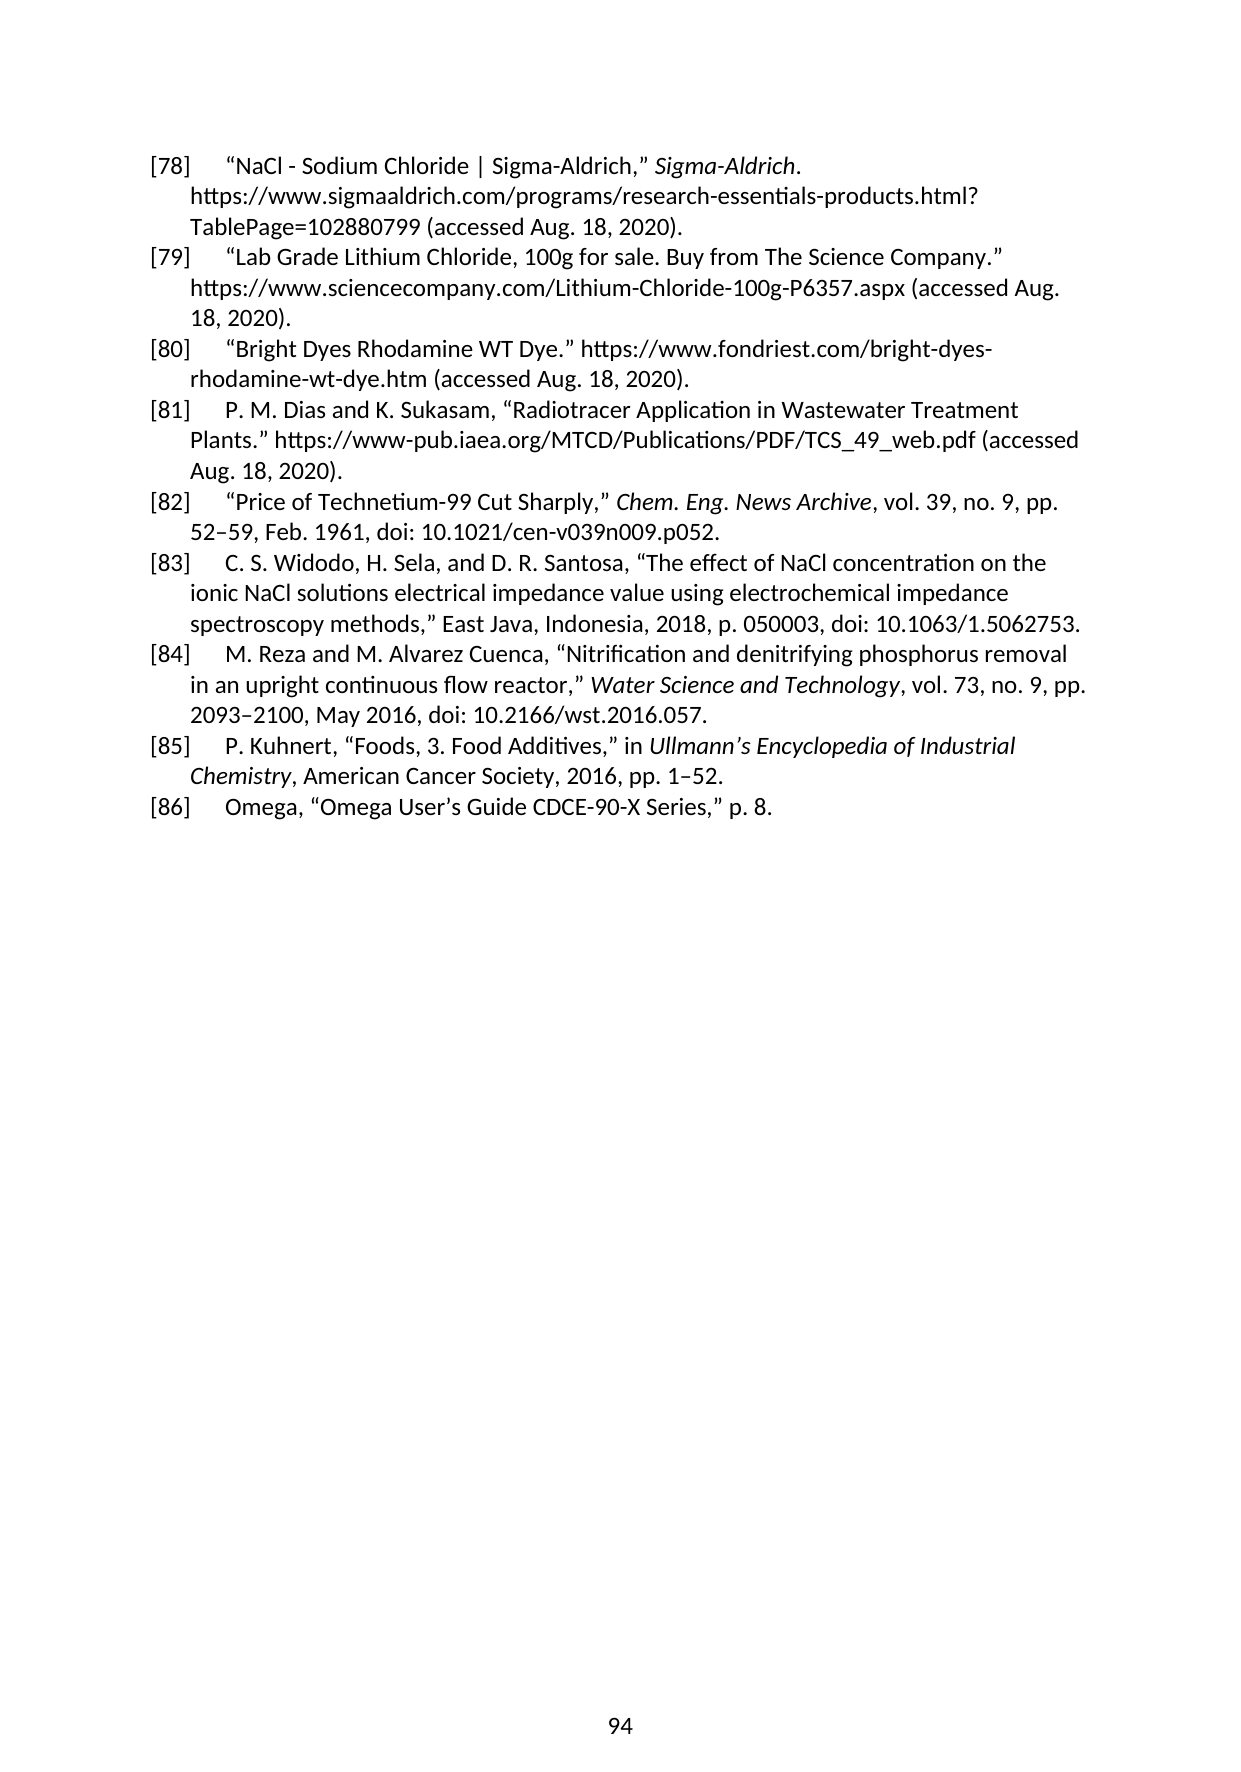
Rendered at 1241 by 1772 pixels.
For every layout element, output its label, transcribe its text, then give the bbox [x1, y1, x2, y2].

text [79] “Lab Grade Lithium Chloride, 100g for sale. Buy from The Science Company.” https://www.sciencecompany.com/Lithium-Chloride-100g-P6357.aspx (accessed Aug. 18, 2020). [150, 242, 1090, 333]
text [83] C. S. Widodo, H. Sela, and D. R. Santosa, “The effect of NaCl concentration on the ionic NaCl solutions electrical impedance value using electrochemical impedance spectroscopy methods,” East Java, Indonesia, 2018, p. 050003, doi: 10.1063/1.5062753. [150, 547, 1090, 638]
text [84] M. Reza and M. Alvarez Cuenca, “Nitrification and denitrifying phosphorus removal in an upright continuous flow reactor,” Water Science and Technology, vol. 73, no. 9, pp. 2093–2100, May 2016, doi: 10.2166/wst.2016.057. [150, 638, 1090, 730]
text [82] “Price of Technetium-99 Cut Sharply,” Chem. Eng. News Archive, vol. 39, no. 9, pp. 52–59, Feb. 1961, doi: 10.1021/cen-v039n009.p052. [150, 486, 1090, 547]
text [78] “NaCl - Sodium Chloride | Sigma-Aldrich,” Sigma-Aldrich. https://www.sigmaaldrich.com/programs/research-essentials-products.html?TablePage=102880799 (accessed Aug. 18, 2020). [150, 150, 1090, 242]
text [81] P. M. Dias and K. Sukasam, “Radiotracer Application in Wastewater Treatment Plants.” https://www-pub.iaea.org/MTCD/Publications/PDF/TCS_49_web.pdf (accessed Aug. 18, 2020). [150, 394, 1090, 486]
text [86] Omega, “Omega User’s Guide CDCE-90-X Series,” p. 8. [150, 791, 1090, 821]
text [80] “Bright Dyes Rhodamine WT Dye.” https://www.fondriest.com/bright-dyes-rhodamine-wt-dye.htm (accessed Aug. 18, 2020). [150, 333, 1090, 394]
text [85] P. Kuhnert, “Foods, 3. Food Additives,” in Ullmann’s Encyclopedia of Industrial Chemistry, American Cancer Society, 2016, pp. 1–52. [150, 730, 1090, 791]
